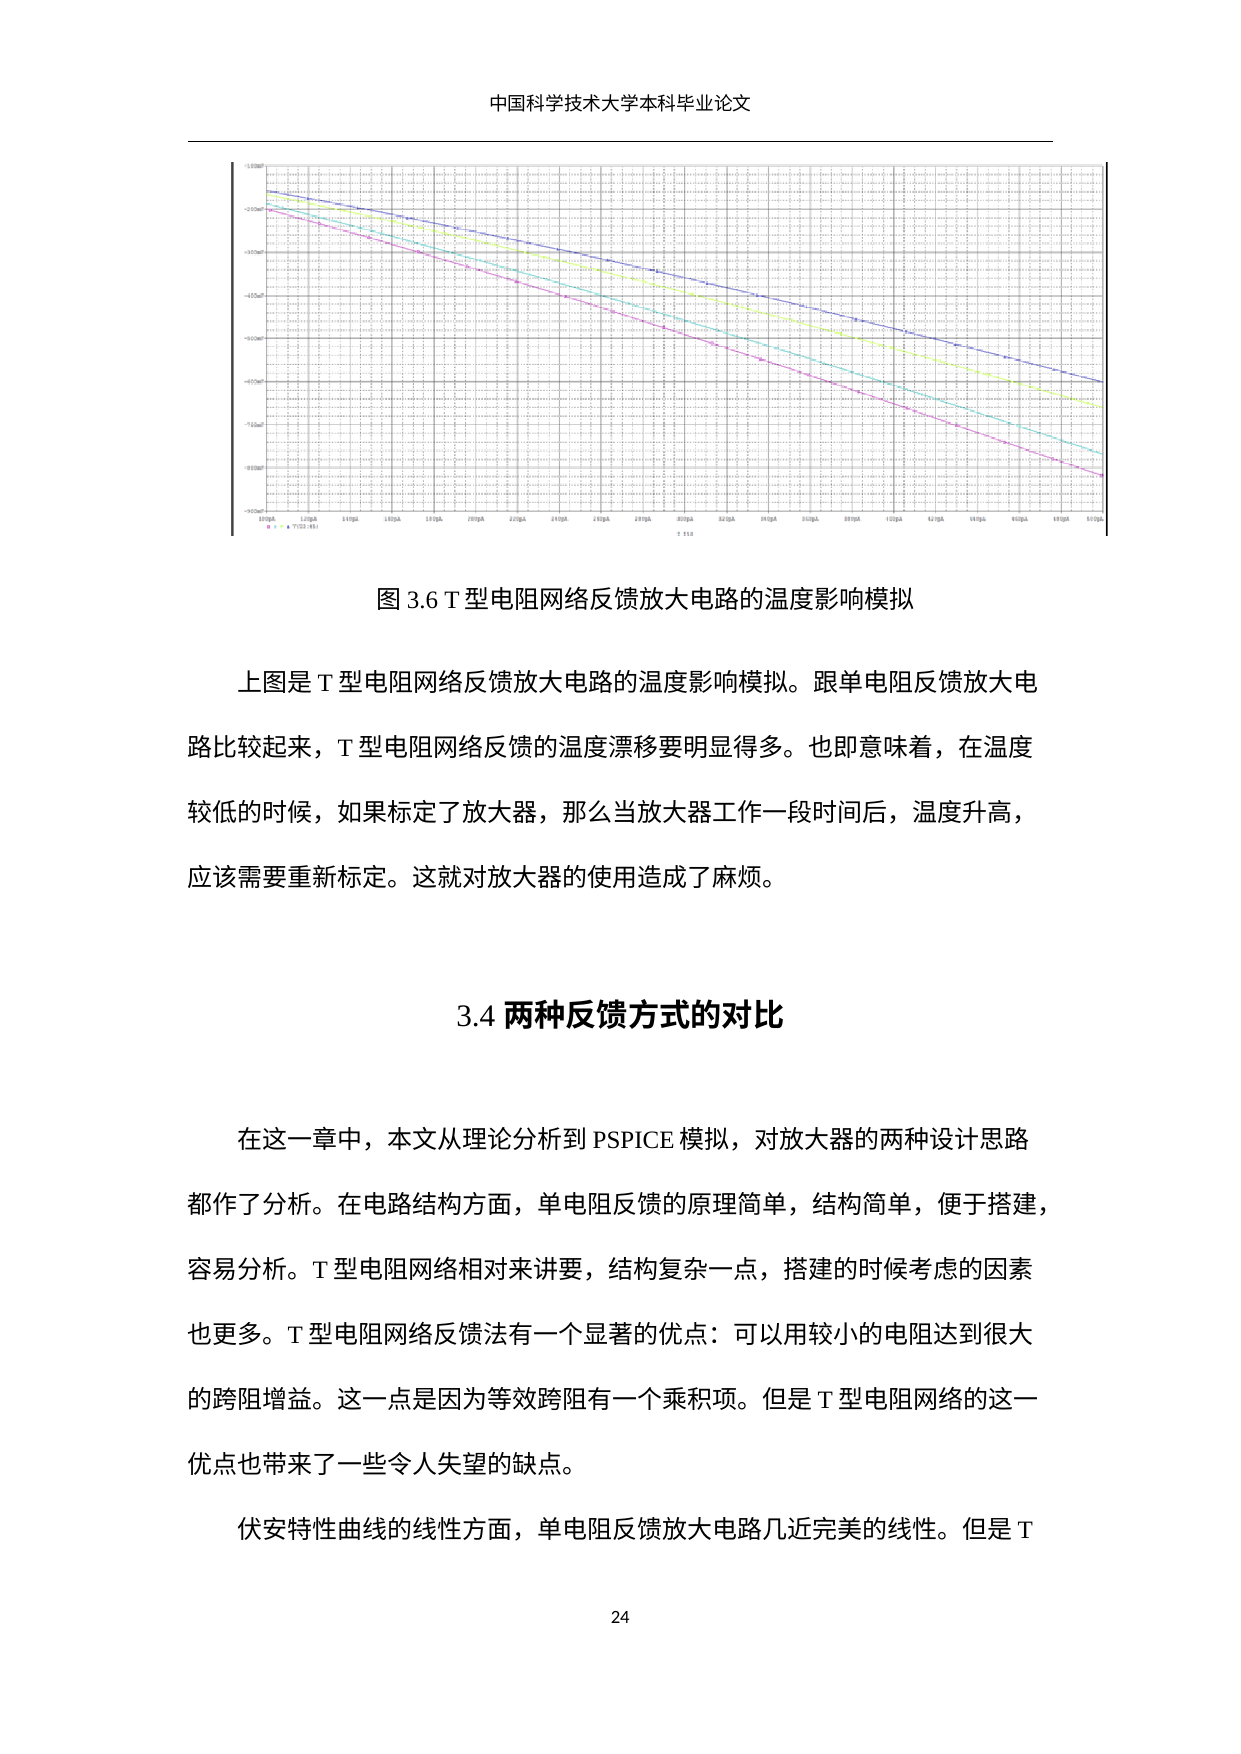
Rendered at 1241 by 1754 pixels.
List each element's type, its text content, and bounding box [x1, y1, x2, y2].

text 在这一章中，本文从理论分析到PSPICE模拟，对放大器的两种设计思路都作了分析。在电路结构方面，单电阻反馈的原理简单，结构简单，便于搭建，容易分析。T型电阻网络相对来讲要，结构复杂一点，搭建的时候考虑的因素也更多。T型电阻网络反馈法有一个显著的优点：可以用较小的电阻达到很大的跨阻增益。这一点是因为等效跨阻有一个乘积项。但是T型电阻网络的这一优点也带来了一些令人失望的缺点。 [187, 1106, 1053, 1496]
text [187, 1496, 1053, 1561]
text 上图是T型电阻网络反馈放大电路的温度影响模拟。跟单电阻反馈放大电路比较起来，T型电阻网络反馈的温度漂移要明显得多。也即意味着，在温度较低的时候，如果标定了放大器，那么当放大器工作一段时间后，温度升高，应该需要重新标定。这就对放大器的使用造成了麻烦。 [187, 648, 1053, 908]
subtitle 3.4 两种反馈方式的对比 [187, 981, 1053, 1046]
text 图 3.6 T型电阻网络反馈放大电路的温度影响模拟 [187, 565, 1053, 630]
picture [231, 162, 1108, 536]
